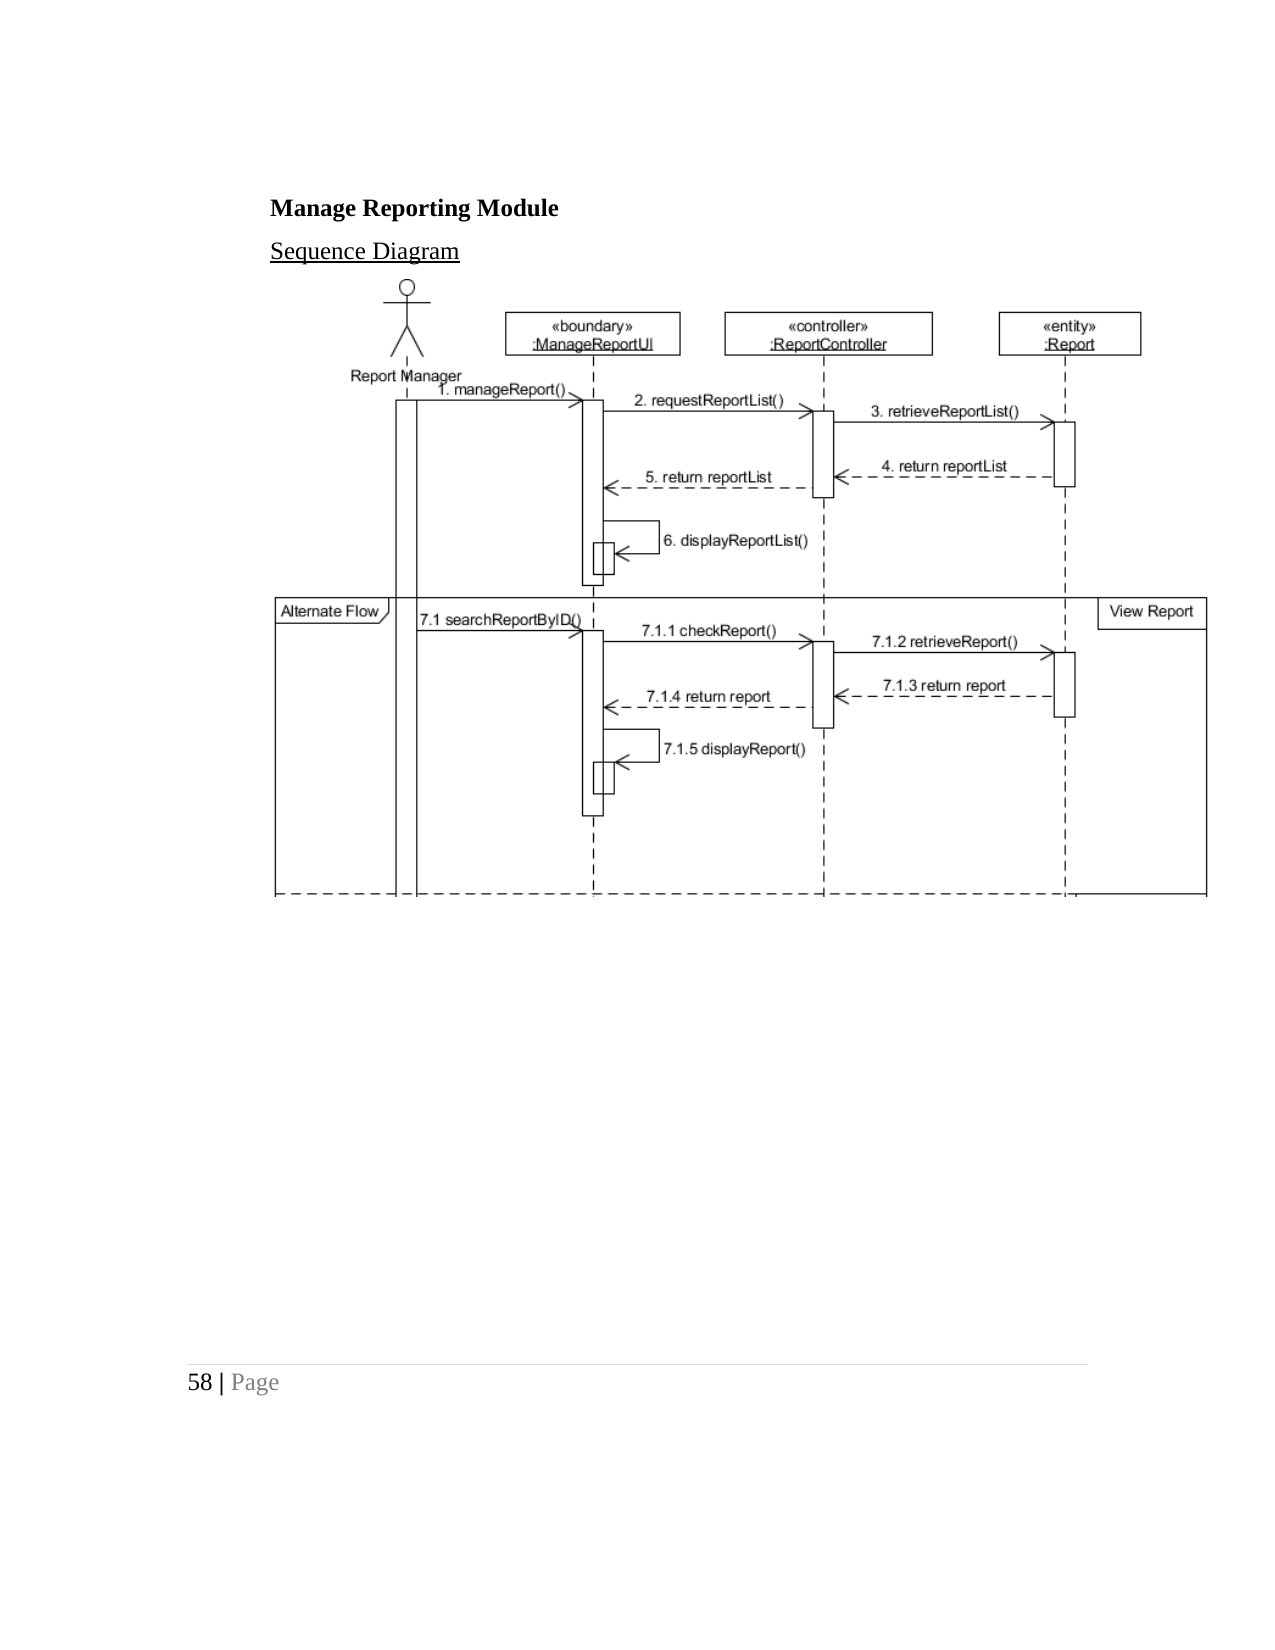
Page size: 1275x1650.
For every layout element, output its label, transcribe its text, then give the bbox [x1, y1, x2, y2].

picture [270, 279, 1211, 897]
list Manage Reporting Module [270, 193, 1087, 222]
list Sequence Diagram [270, 236, 1087, 265]
